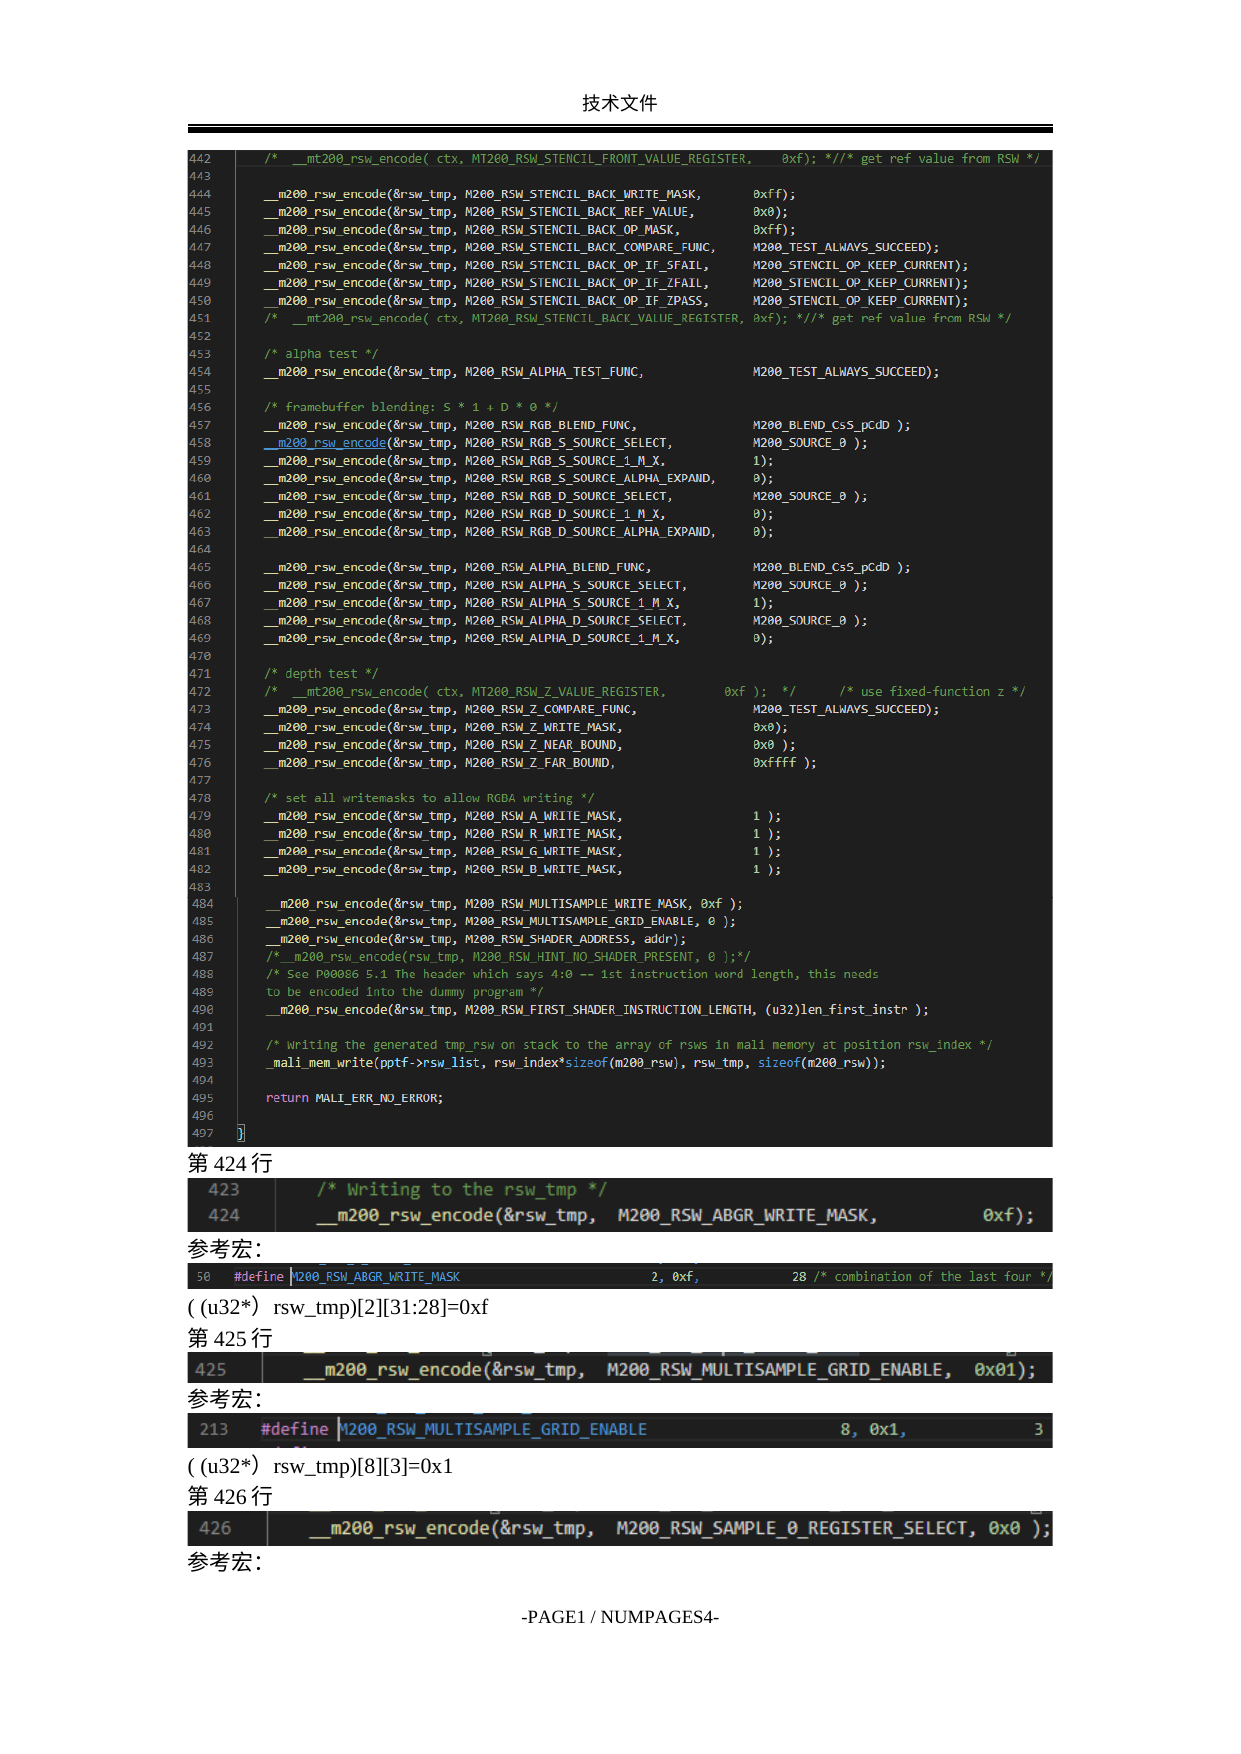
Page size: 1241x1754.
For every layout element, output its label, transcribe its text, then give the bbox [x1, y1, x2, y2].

picture [187, 1511, 1053, 1546]
text 参考宏： [187, 1383, 1053, 1413]
picture [187, 150, 1053, 1147]
text 参考宏： [187, 1232, 1053, 1263]
text ( (u32*）rsw_tmp)[8][3]=0x1 [187, 1448, 1053, 1479]
picture [187, 1413, 1053, 1448]
picture [187, 1178, 1053, 1232]
text 参考宏： [187, 1546, 1053, 1577]
text 第424行 [187, 1147, 1053, 1178]
picture [187, 1263, 1053, 1289]
picture [187, 1352, 1053, 1383]
text ( (u32*）rsw_tmp)[2][31:28]=0xf [187, 1289, 1053, 1321]
text 第426行 [187, 1479, 1053, 1511]
text 第425行 [187, 1321, 1053, 1352]
